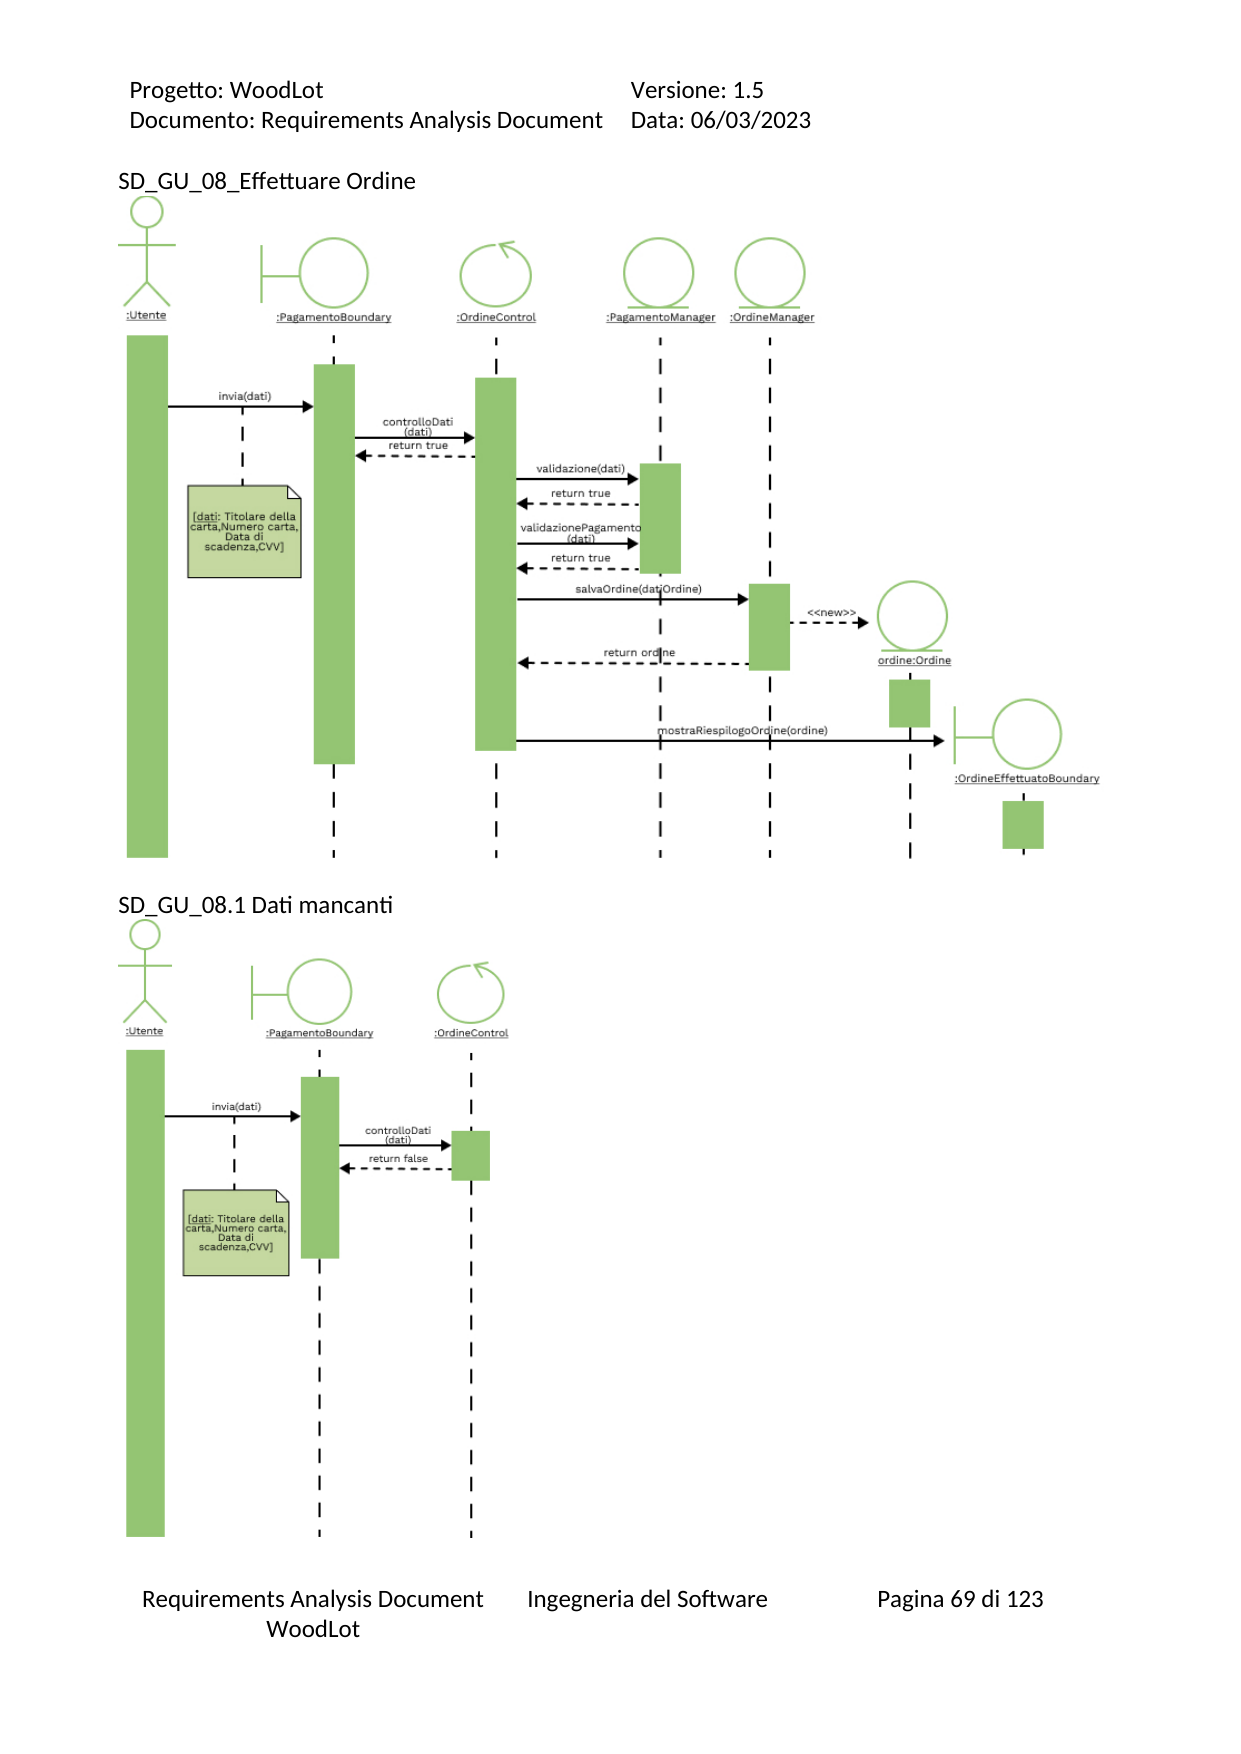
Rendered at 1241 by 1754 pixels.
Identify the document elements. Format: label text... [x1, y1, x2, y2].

picture [118, 919, 544, 1538]
text SD_GU_08_Effettuare Ordine [118, 165, 1122, 196]
text SD_GU_08.1 Dati mancanti [118, 889, 1122, 920]
picture [118, 196, 1105, 859]
